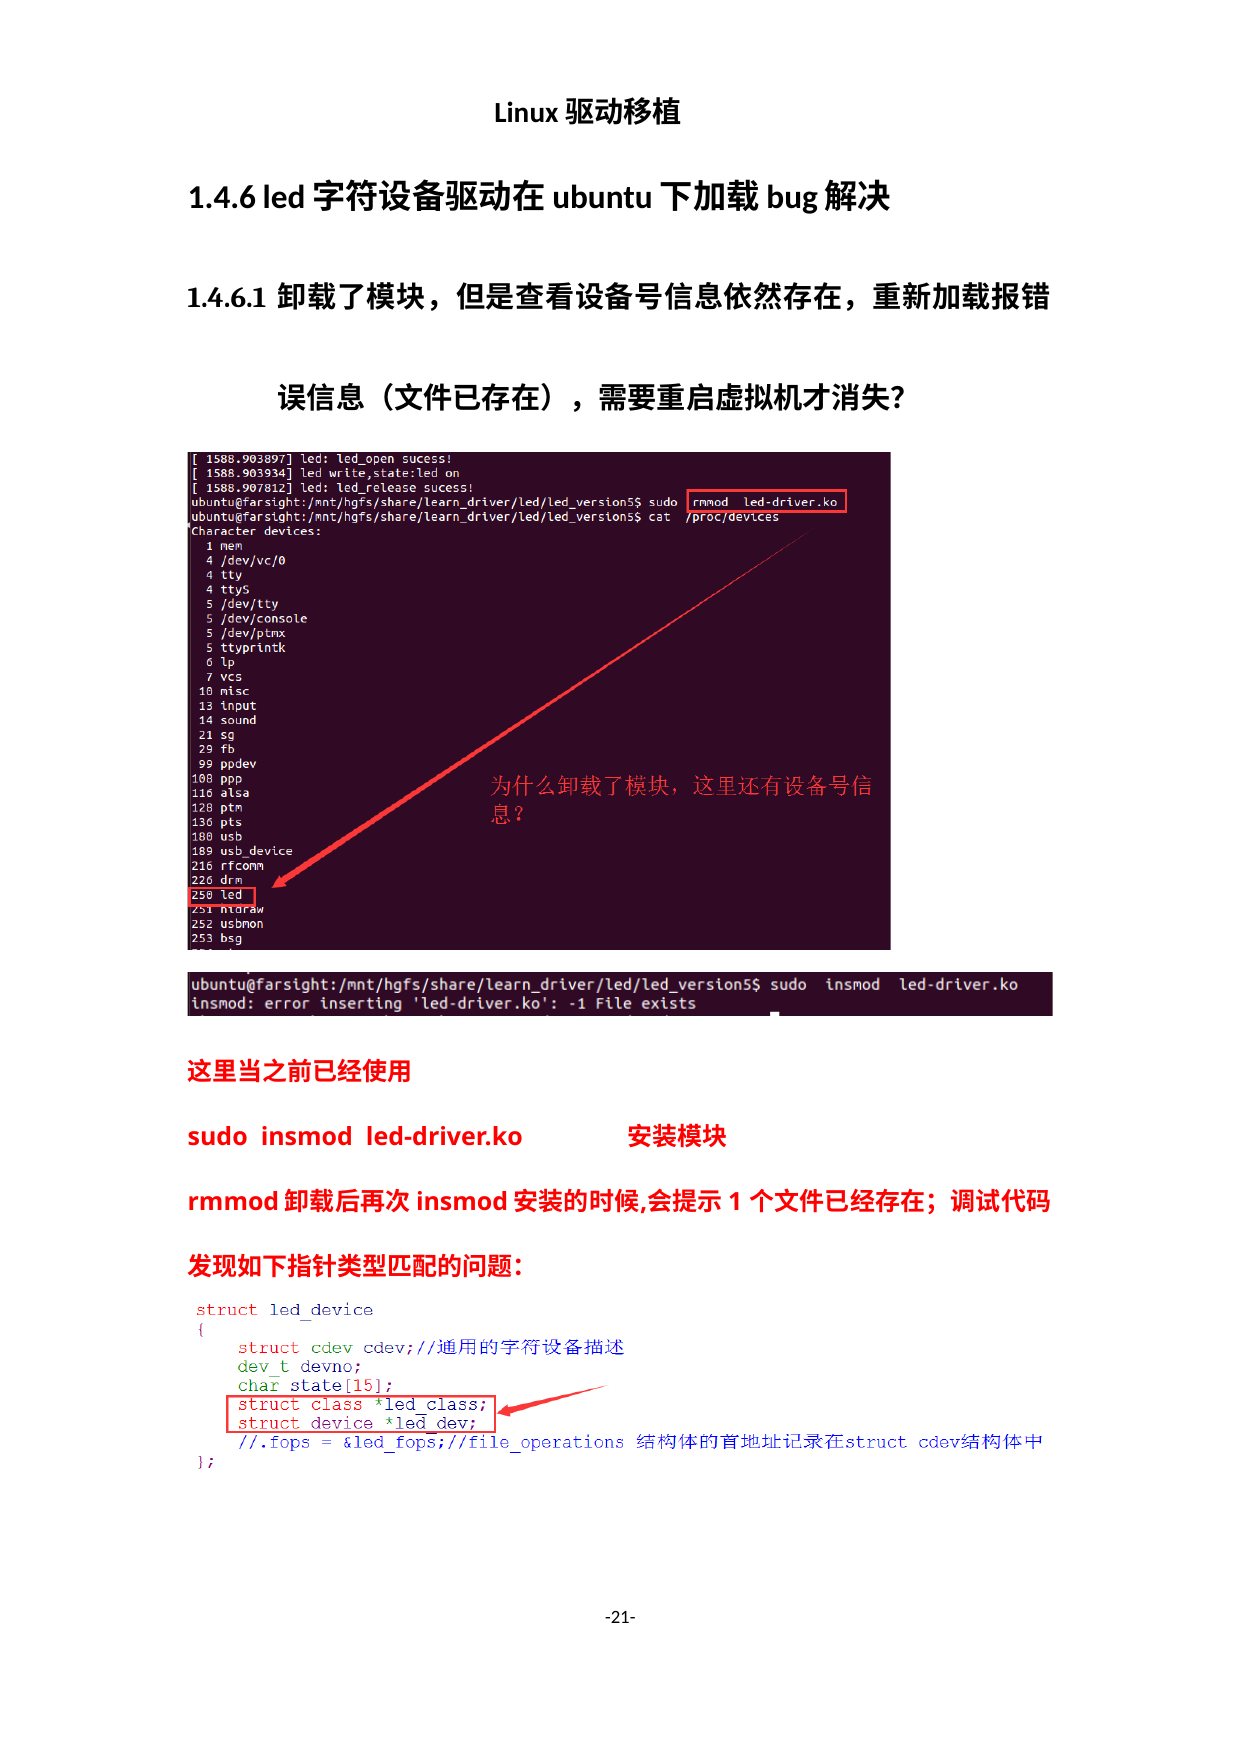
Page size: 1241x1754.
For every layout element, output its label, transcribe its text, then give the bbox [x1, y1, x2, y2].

subtitle led字符设备驱动在ubuntu下加载bug解决 [187, 162, 1053, 227]
subtitle 卸载了模块，但是查看设备号信息依然存在，重新加载报错误信息（文件已存在），需要重启虚拟机才消失？ [187, 262, 1053, 428]
picture [187, 972, 1053, 1016]
text sudo insmod led-driver.ko 安装模块 [187, 1102, 1053, 1167]
picture [187, 1297, 1053, 1484]
text 这里当之前已经使用 [187, 1037, 1053, 1102]
text rmmod卸载后再次insmod安装的时候,会提示1 个文件已经存在；调试代码发现如下指针类型匹配的问题： [187, 1167, 1053, 1297]
picture [187, 452, 891, 950]
